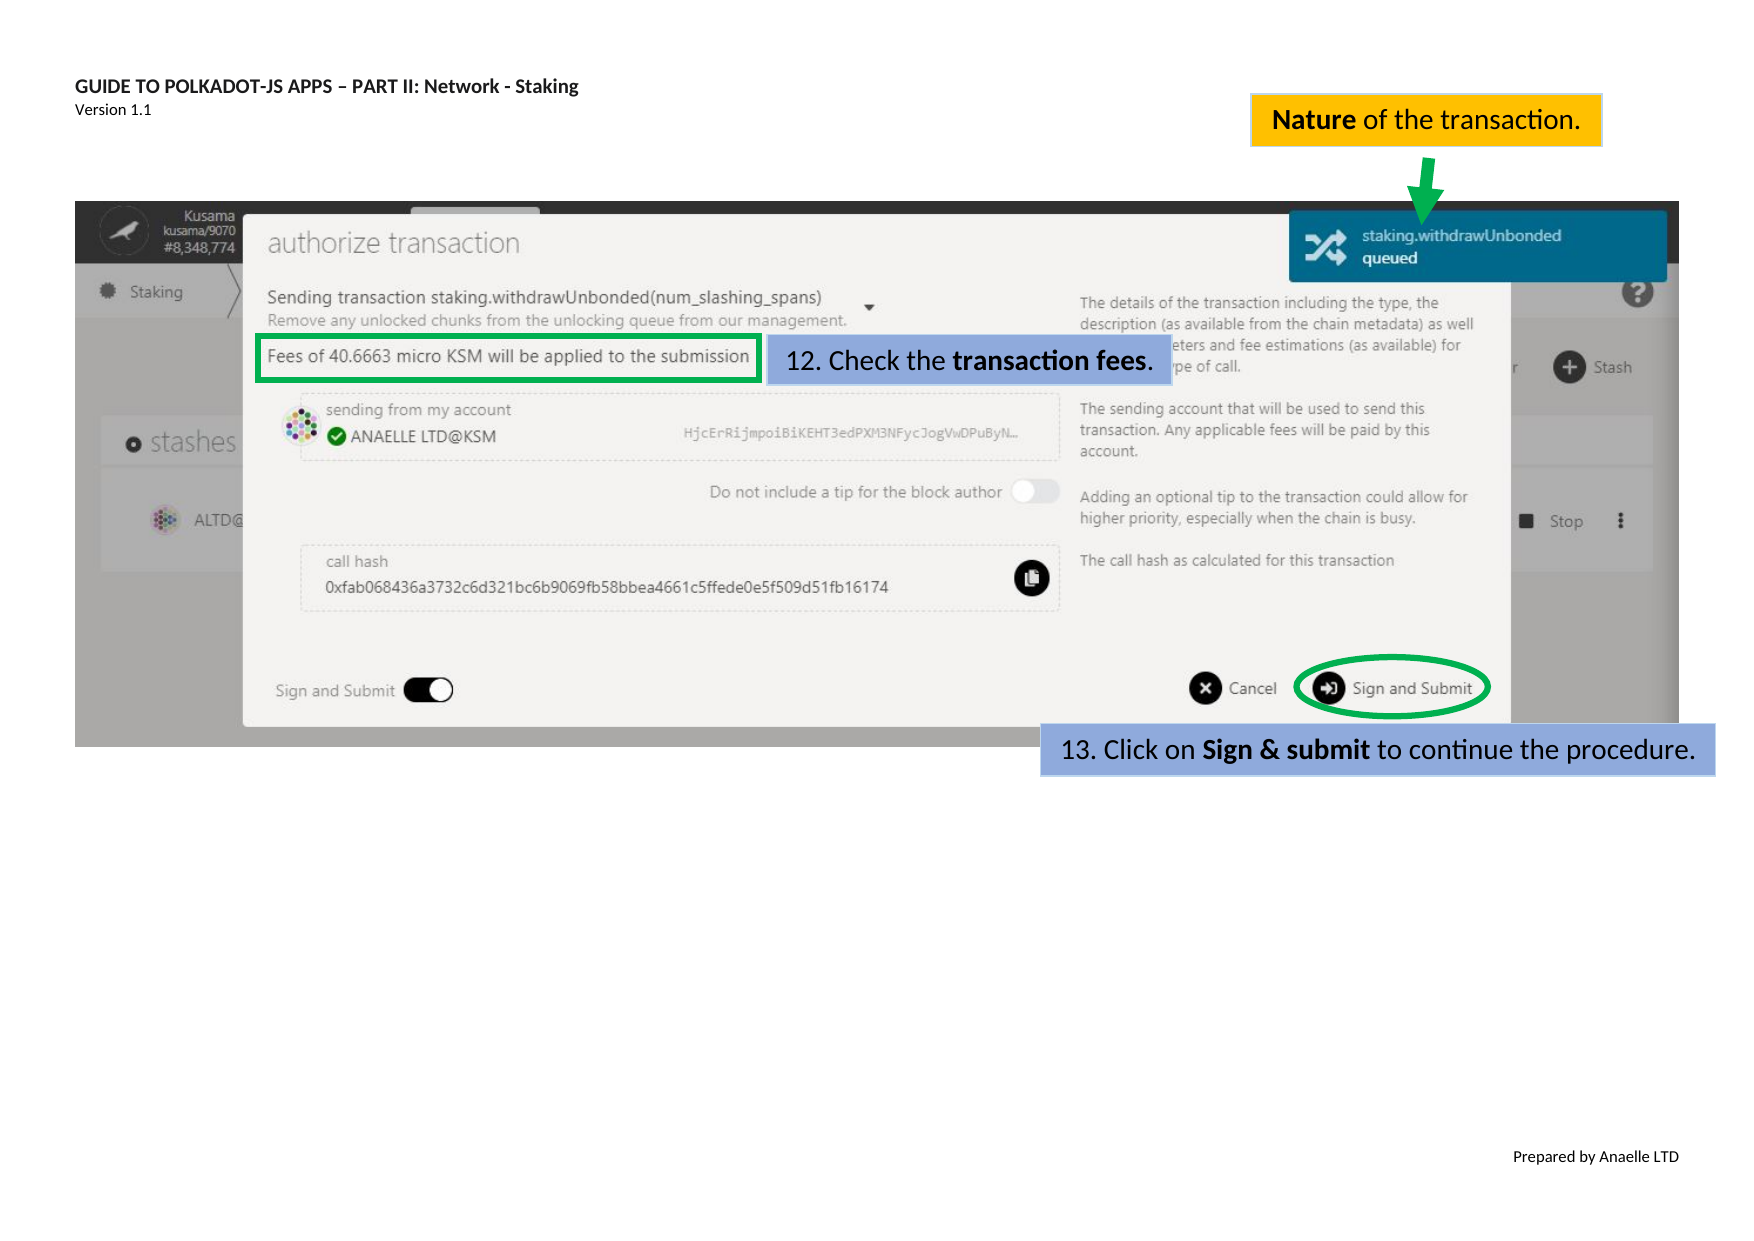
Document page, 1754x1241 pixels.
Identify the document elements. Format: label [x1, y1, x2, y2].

picture [75, 201, 1679, 747]
picture [1363, 252, 1418, 266]
picture [1364, 230, 1562, 244]
picture [1304, 230, 1346, 265]
